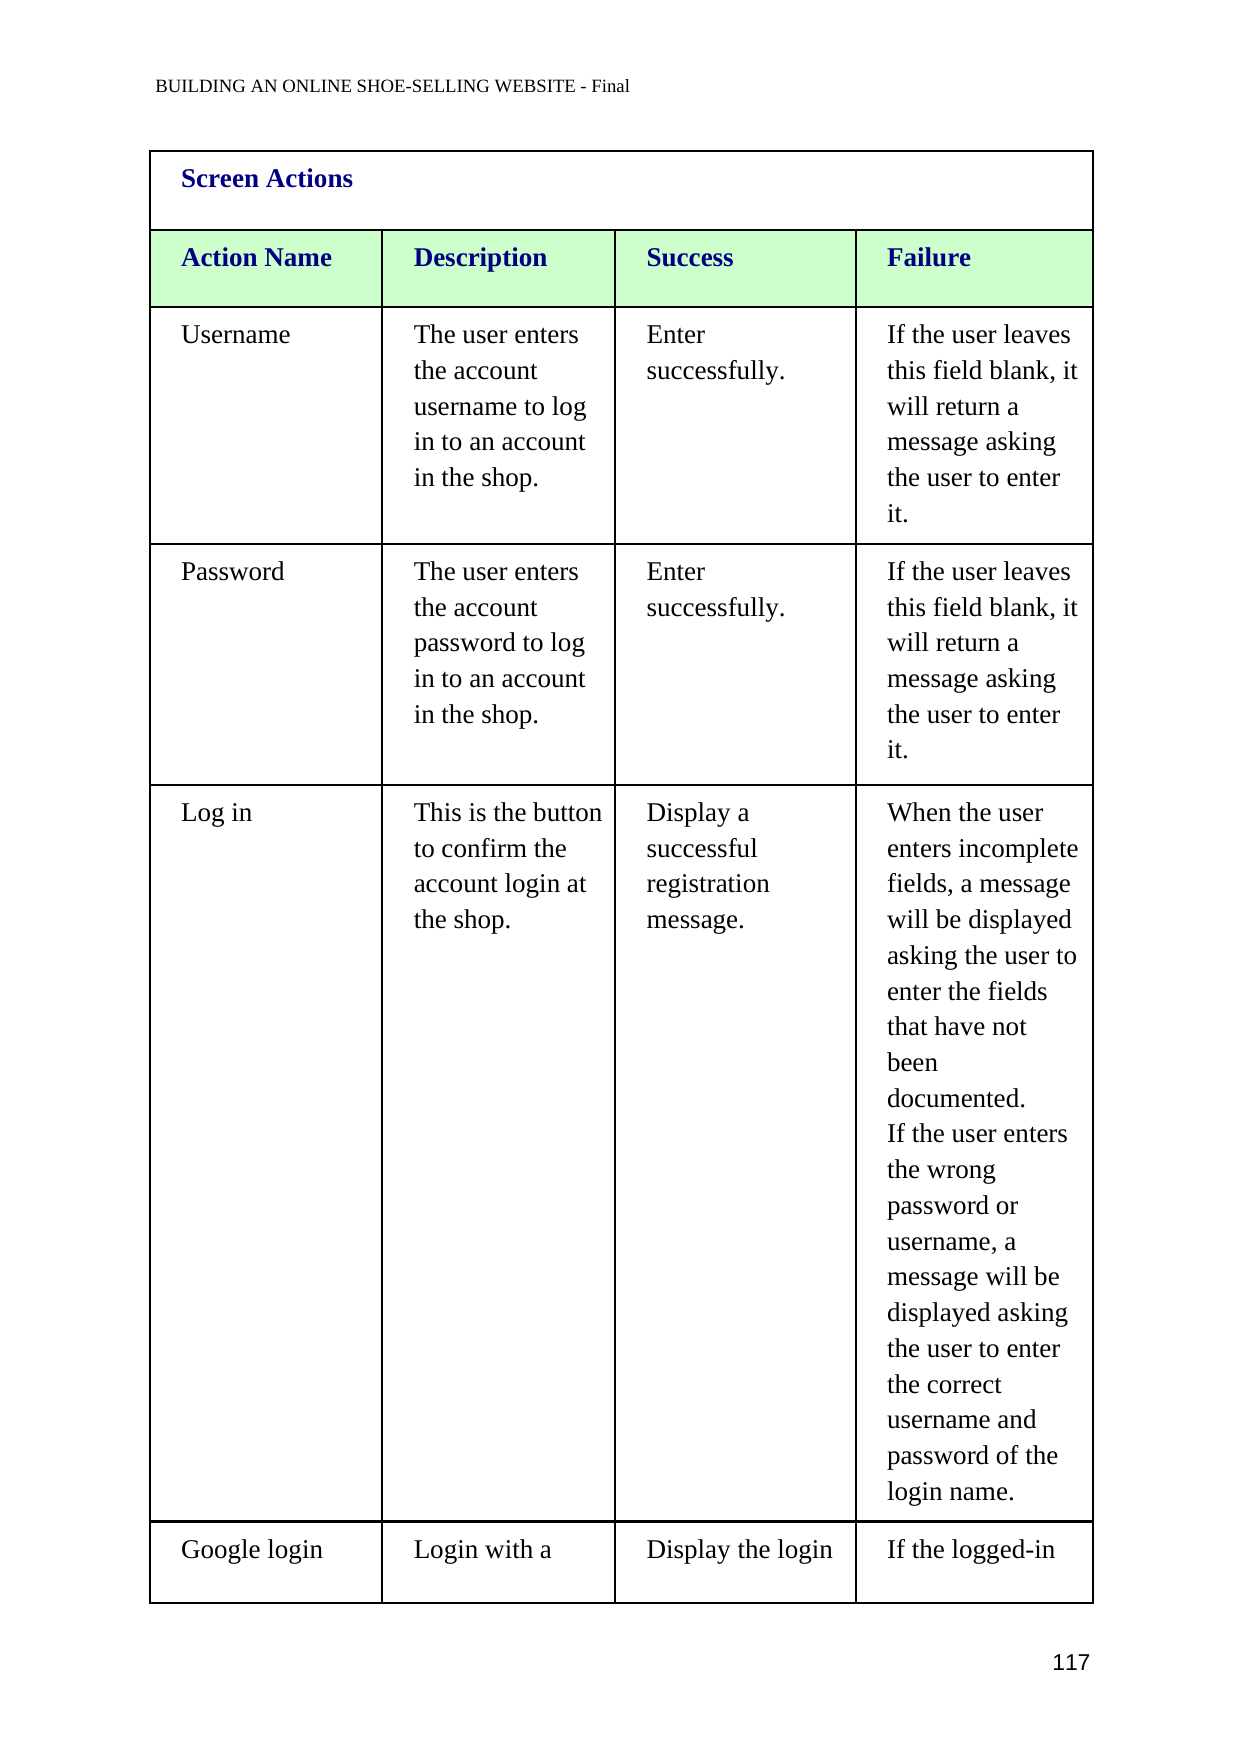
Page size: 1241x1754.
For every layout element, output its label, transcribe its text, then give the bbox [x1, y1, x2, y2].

table_cell If the user leaves this field blank, it will return a message asking the user to enter it. [857, 545, 1092, 783]
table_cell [616, 1523, 855, 1602]
table_cell Password [151, 545, 381, 783]
table_cell This is the button to confirm the account login at the shop. [383, 786, 614, 1520]
table_cell Google login [151, 1523, 381, 1602]
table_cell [857, 1523, 1092, 1602]
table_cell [383, 1523, 614, 1602]
table_cell Display a successful registration message. [616, 786, 855, 1520]
table_cell Log in [151, 786, 381, 1520]
table_cell The user enters the account password to log in to an account in the shop. [383, 545, 614, 783]
table_cell Enter successfully. [616, 545, 855, 783]
table_cell Screen Actions [151, 152, 1092, 229]
table_cell Description [383, 231, 614, 306]
table_cell Action Name [151, 231, 381, 306]
table_cell The user enters the account username to log in to an account in the shop. [383, 308, 614, 542]
table_cell If the user leaves this field blank, it will return a message asking the user to enter it. [857, 308, 1092, 542]
table_cell Username [151, 308, 381, 542]
table_cell Enter successfully. [616, 308, 855, 542]
table_cell When the user enters incomplete fields, a message will be displayed asking the user to enter the fields that have not been documented. If the user enters the wrong password or username, a message will be displayed asking the user to enter the correct username and password of the login name. [857, 786, 1092, 1520]
table_cell Failure [857, 231, 1092, 306]
table_cell Success [616, 231, 855, 306]
